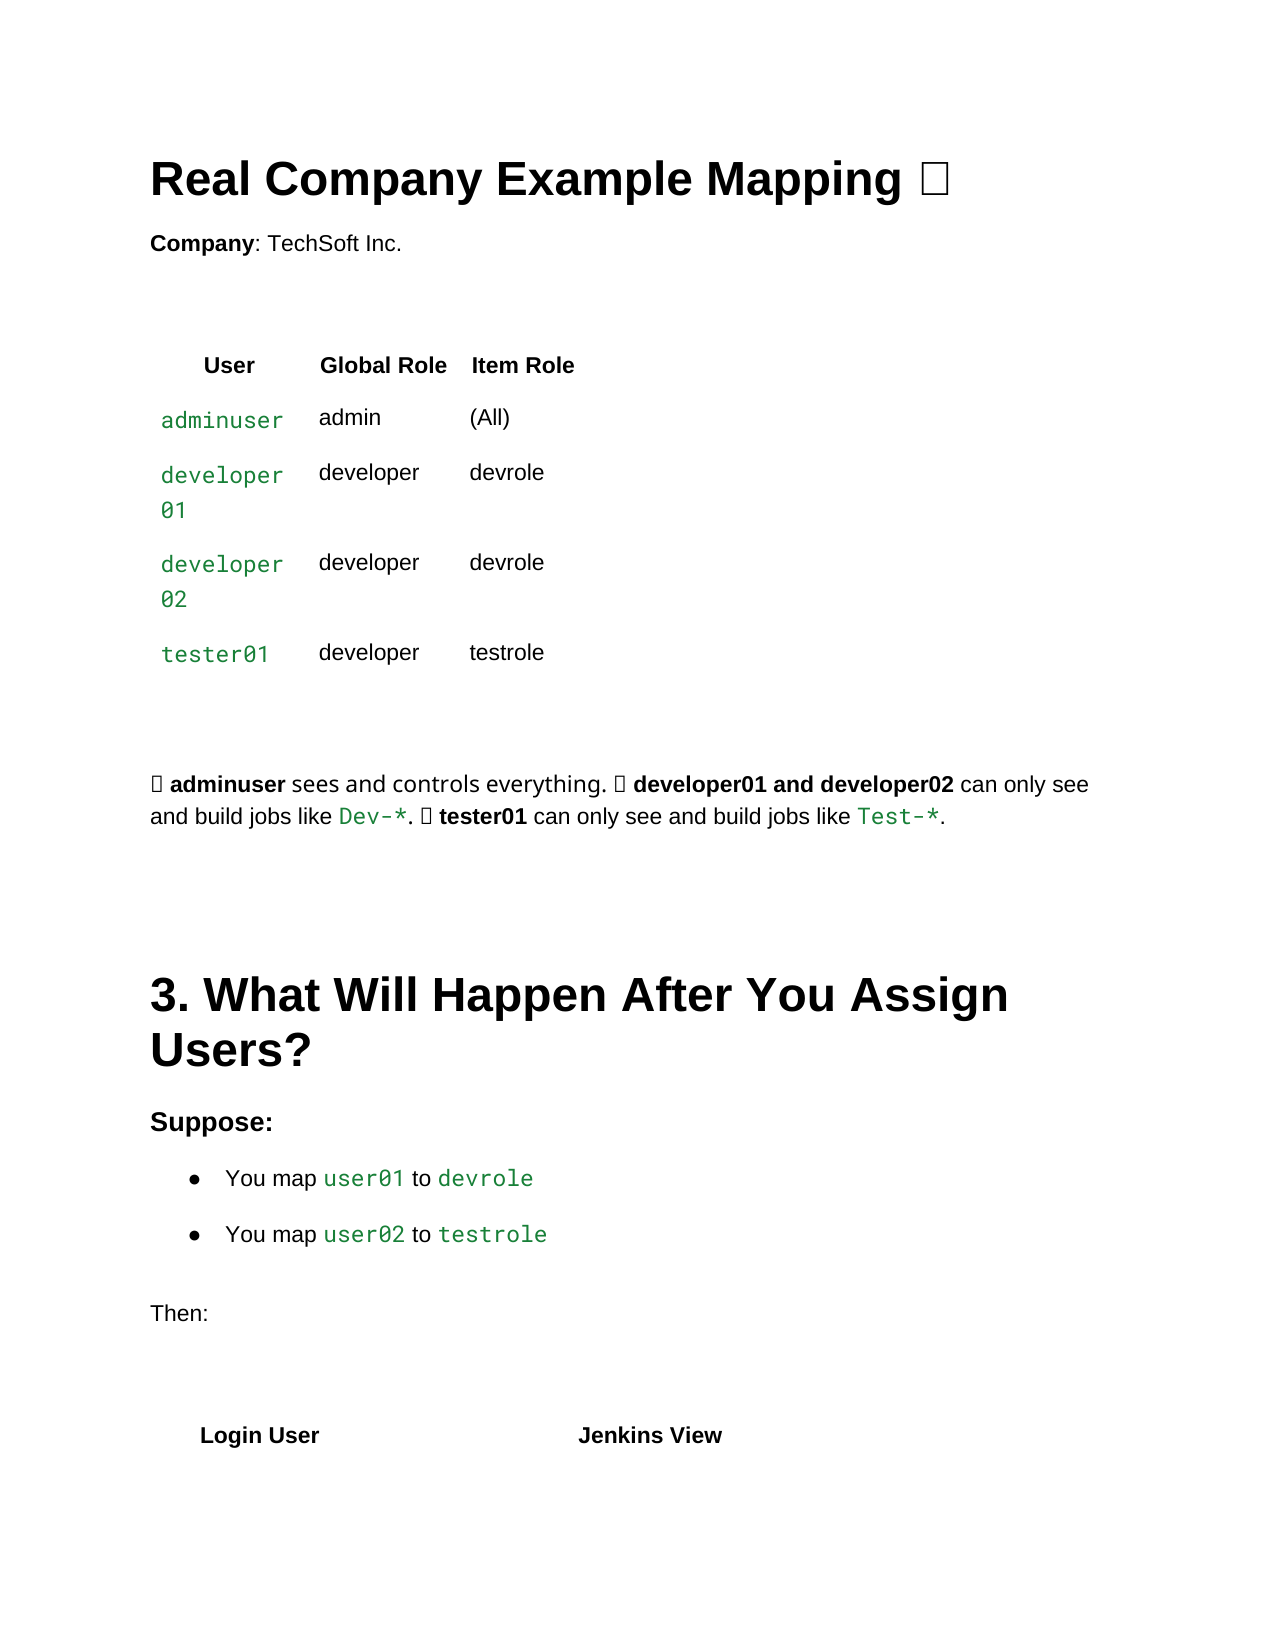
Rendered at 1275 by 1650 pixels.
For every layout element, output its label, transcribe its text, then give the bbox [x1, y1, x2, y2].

table_header Jenkins View [369, 1412, 931, 1464]
table_cell developer02 [150, 539, 308, 628]
list You map user02 to testrole [187, 1218, 1125, 1275]
table_cell developer [308, 449, 459, 538]
subtitle Suppose: [150, 1106, 1125, 1137]
table_header User [150, 342, 308, 394]
subtitle Real Company Example Mapping 🏢 [150, 150, 1125, 205]
text Then: [150, 1300, 1125, 1326]
table_header Login User [150, 1412, 369, 1464]
table_cell tester01 [150, 628, 308, 683]
table_cell (All) [459, 394, 587, 449]
table_cell developer [308, 539, 459, 628]
text Company: TechSoft Inc. [150, 230, 1125, 256]
subtitle 3. What Will Happen After You Assign Users? [150, 966, 1125, 1076]
table_cell devrole [459, 449, 587, 538]
table_cell devrole [459, 539, 587, 628]
table_cell adminuser [150, 394, 308, 449]
list You map user01 to devrole [187, 1162, 1125, 1218]
table_cell testrole [459, 628, 587, 683]
table_cell developer01 [150, 449, 308, 538]
text ✅ adminuser sees and controls everything. ✅ developer01 and developer02 can only see and build jobs like Dev-*. ✅ tester01 can only see and build jobs like Test-*. [150, 768, 1125, 831]
table_header Item Role [459, 342, 587, 394]
table_cell admin [308, 394, 459, 449]
table_header Global Role [308, 342, 459, 394]
table_cell developer [308, 628, 459, 683]
